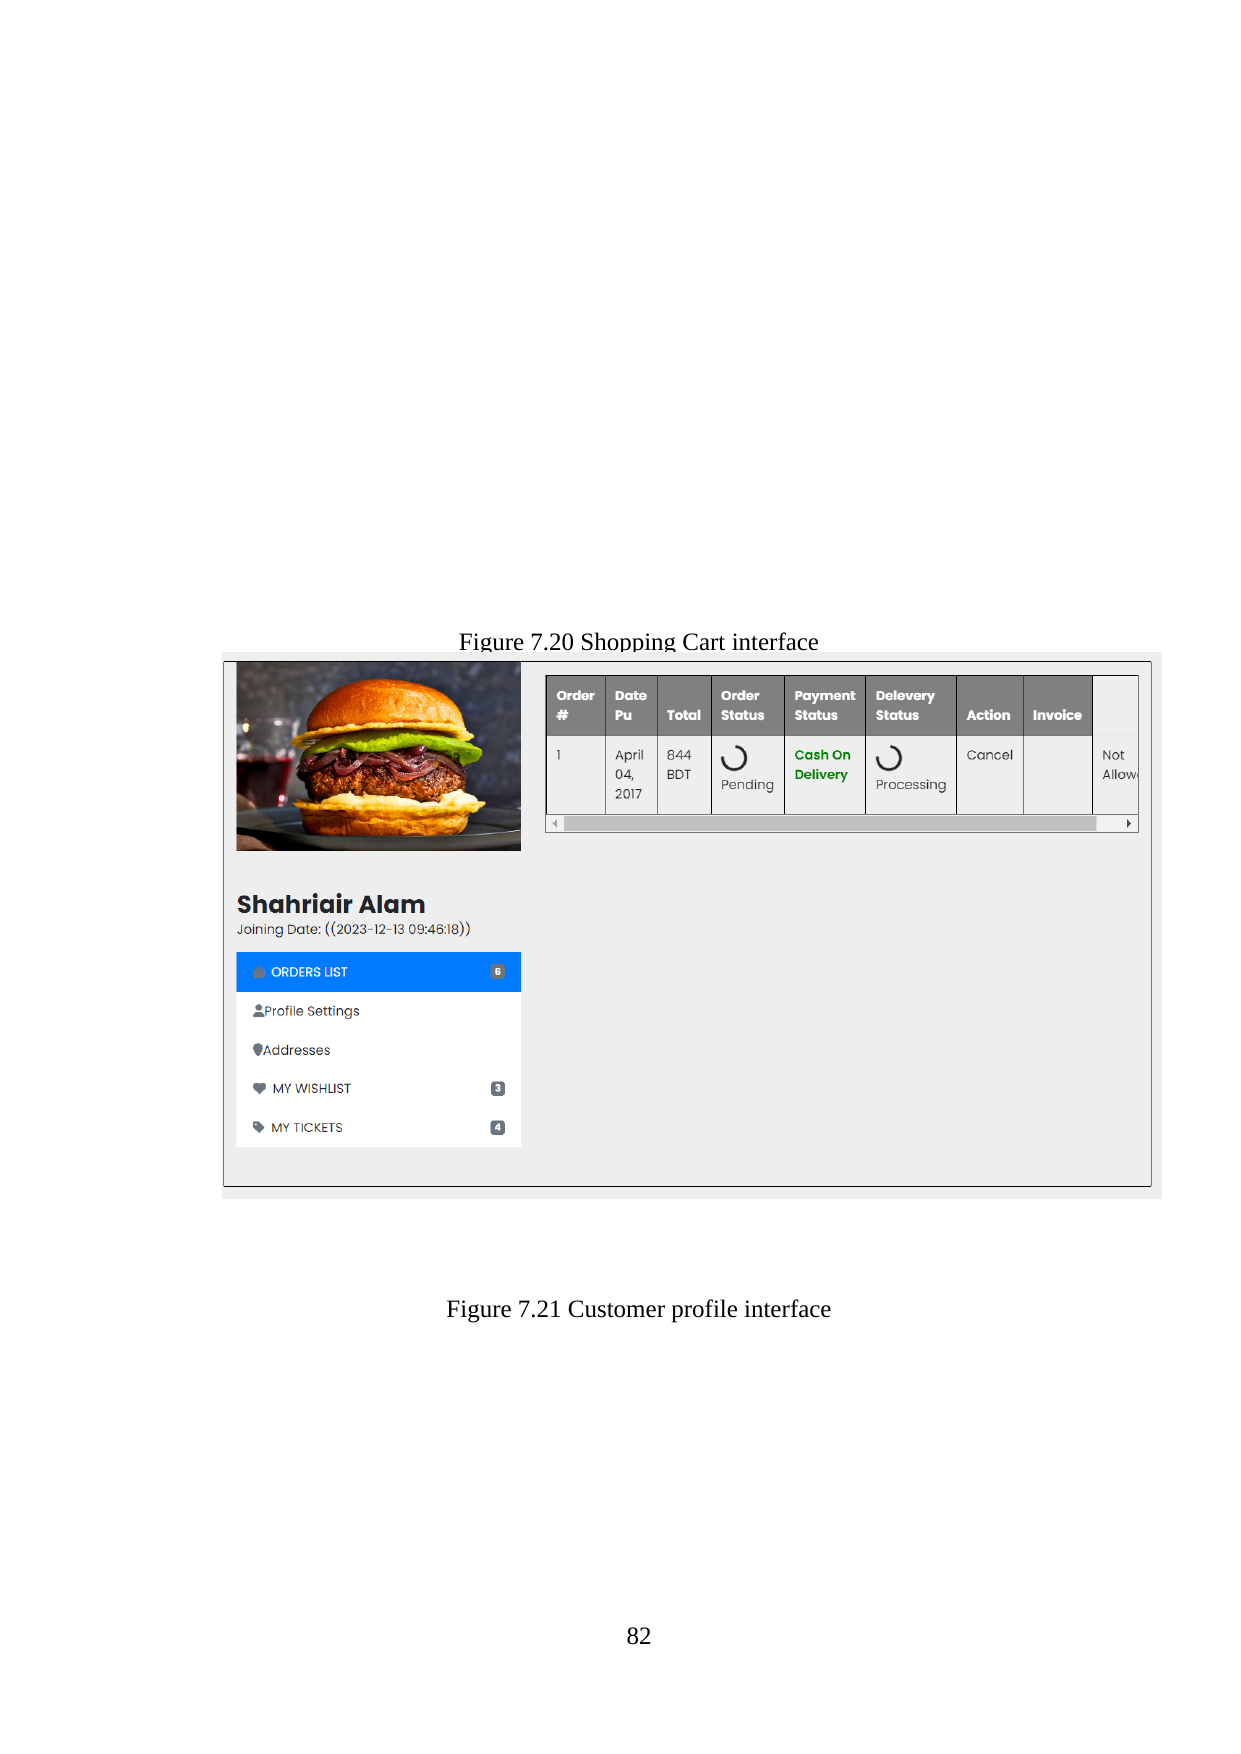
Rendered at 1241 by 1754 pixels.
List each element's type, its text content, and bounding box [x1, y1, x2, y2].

picture [221, 652, 1162, 1199]
text Figure 7.20 Shopping Cart interface [187, 627, 1090, 656]
text Figure 7.21 Customer profile interface [187, 1294, 1090, 1323]
